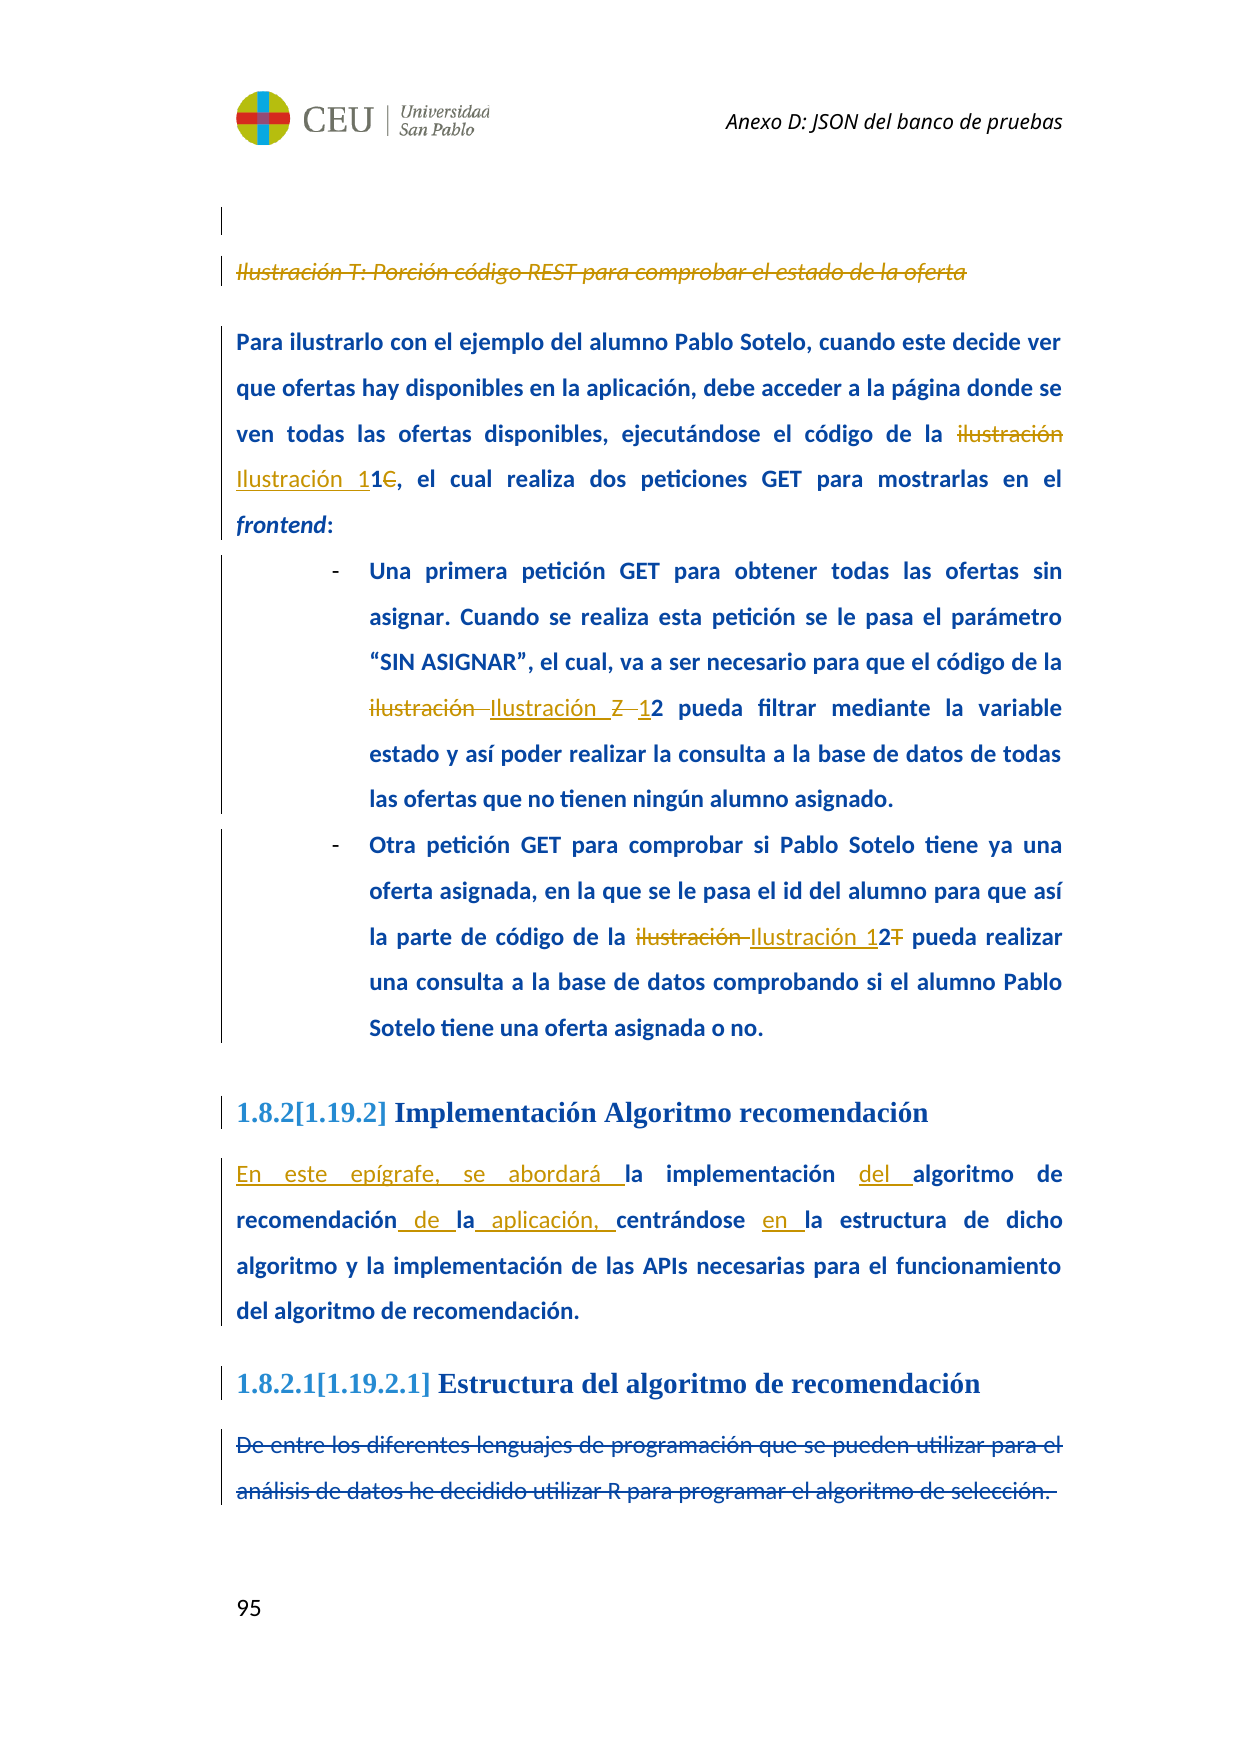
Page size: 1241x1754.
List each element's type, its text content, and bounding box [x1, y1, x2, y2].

text la implementación algoritmo de recomendaciónlacentrándose la estructura de dicho algoritmo y la implementación de las APIs necesarias para el funcionamiento del algoritmo de recomendación. [236, 1158, 1063, 1326]
subtitle Implementación Algoritmo recomendación [236, 1096, 1063, 1129]
list Para ilustrarlo con el ejemplo del alumno Pablo Sotelo, cuando este decide ver que ofertas hay disponibles en la aplicación, debe acceder a la página donde se ven todas las ofertas disponibles, ejecutándose el código de la 1, el cual realiza dos peticiones GET para mostrarlas en el frontend: [236, 326, 1063, 540]
picture [235, 89, 490, 146]
list Otra petición GET para comprobar si Pablo Sotelo tiene ya una oferta asignada, en la que se le pasa el id del alumno para que así la parte de código de la 2 pueda realizar una consulta a la base de datos comprobando si el alumno Pablo Sotelo tiene una oferta asignada o no. [332, 829, 1063, 1043]
subtitle Estructura del algoritmo de recomendación [236, 1366, 1063, 1400]
list Una primera petición GET para obtener todas las ofertas sin asignar. Cuando se realiza esta petición se le pasa el parámetro “SIN ASIGNAR”, el cual, va a ser necesario para que el código de la 2 pueda filtrar mediante la variable estado y así poder realizar la consulta a la base de datos de todas las ofertas que no tienen ningún alumno asignado. [332, 555, 1063, 814]
